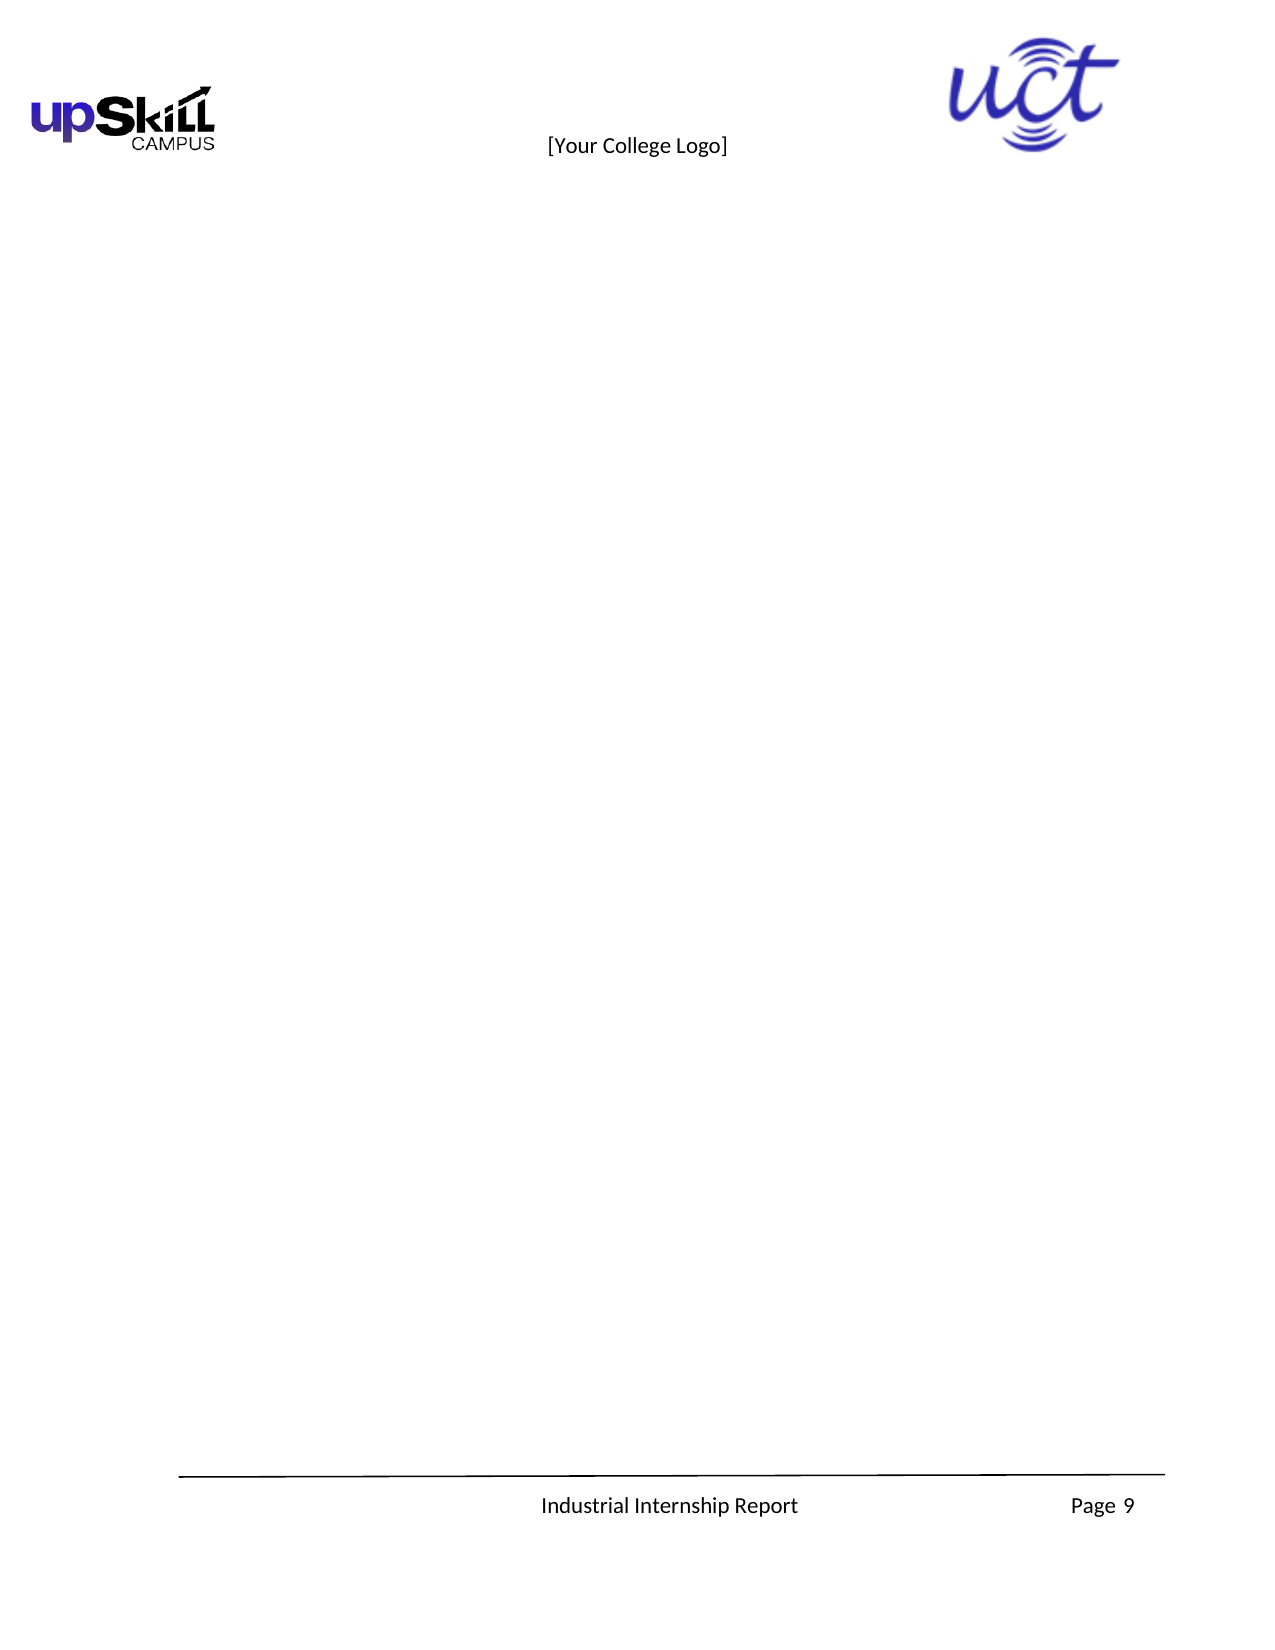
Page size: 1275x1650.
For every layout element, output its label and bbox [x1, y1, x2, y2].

picture [946, 28, 1125, 154]
picture [0, 73, 246, 154]
